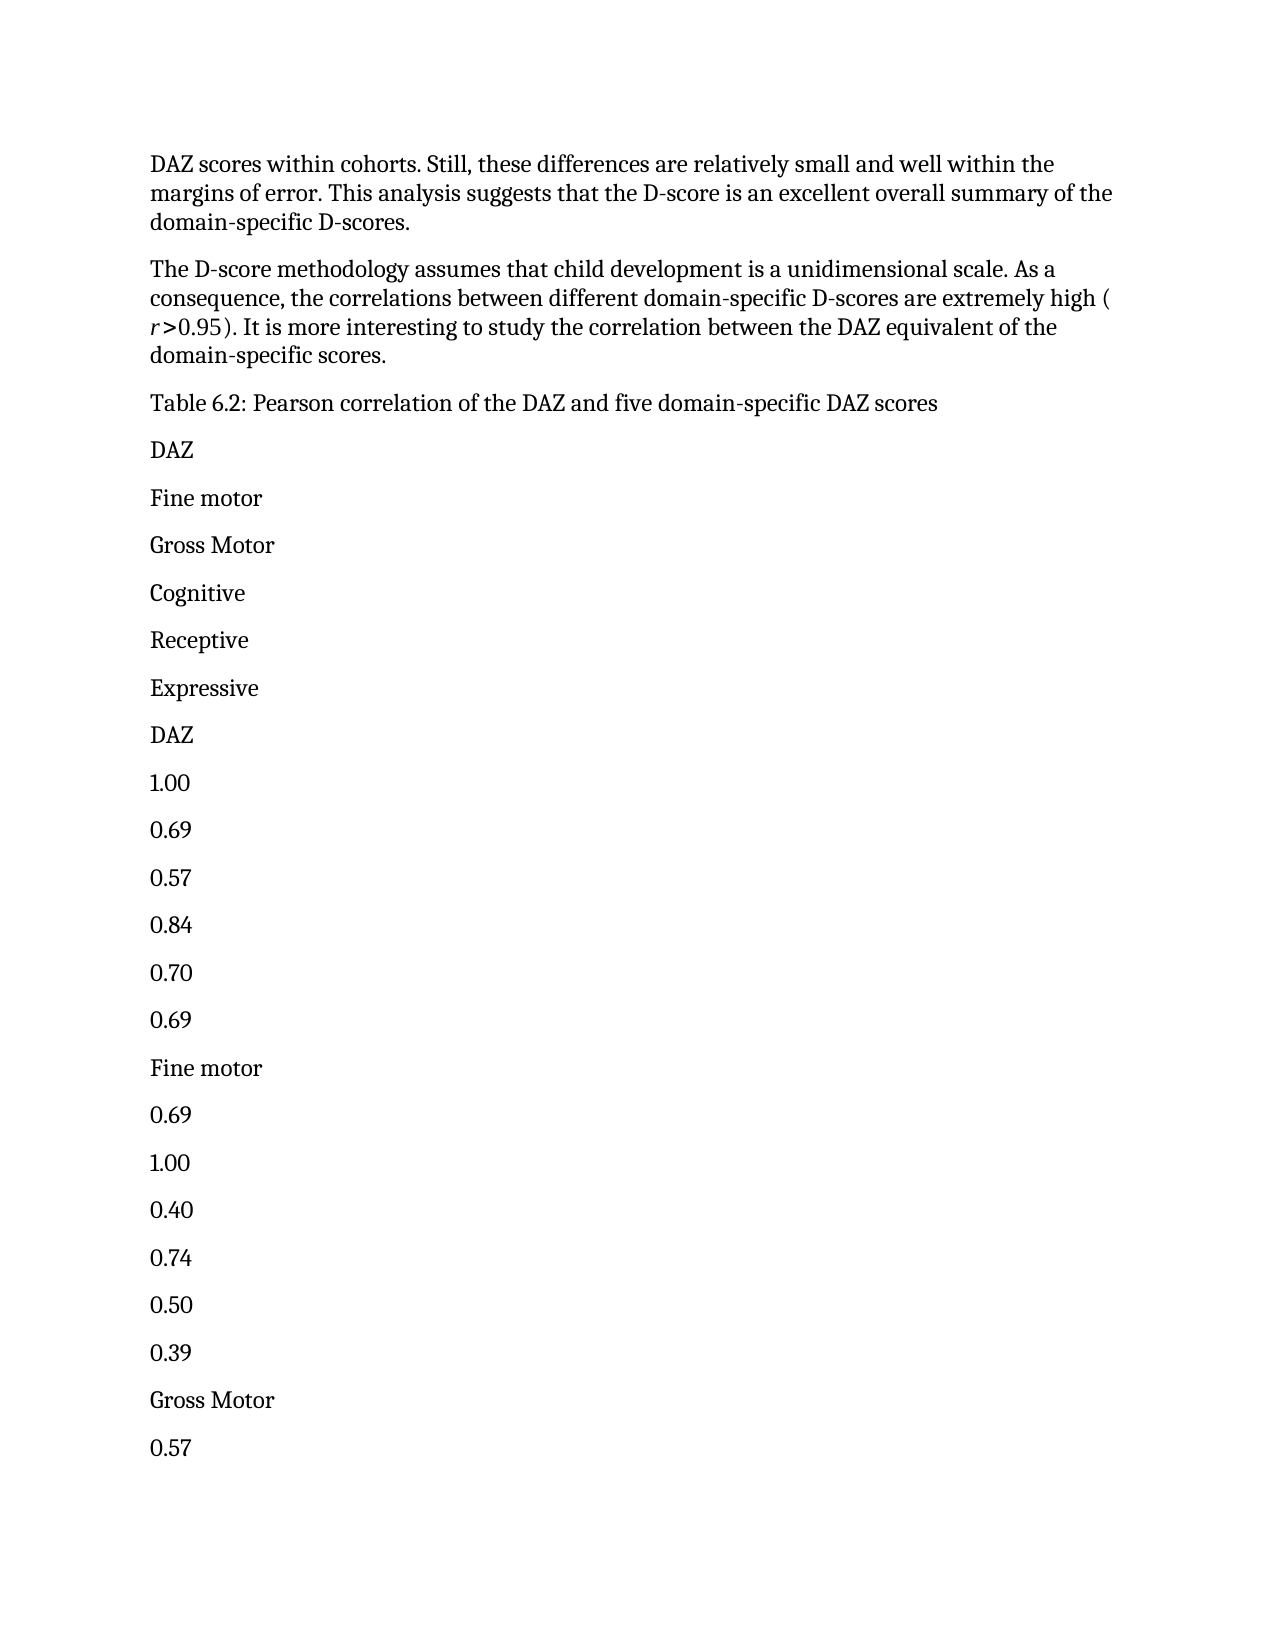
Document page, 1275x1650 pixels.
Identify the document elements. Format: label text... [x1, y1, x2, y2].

text Gross Motor [150, 1386, 1125, 1415]
text Expressive [150, 674, 1125, 702]
text Gross Motor [150, 531, 1125, 560]
text 0.69 [150, 1101, 1125, 1130]
text DAZ [150, 436, 1125, 465]
text Fine motor [150, 484, 1125, 512]
text 0.70 [150, 959, 1125, 987]
text Table 6.2: Pearson correlation of the DAZ and five domain-specific DAZ scores [150, 389, 1125, 417]
text 0.74 [150, 1244, 1125, 1272]
text 1.00 [150, 1149, 1125, 1177]
text 0.57 [150, 1434, 1125, 1462]
text Fine motor [150, 1054, 1125, 1082]
text 0.39 [150, 1339, 1125, 1367]
text 0.40 [150, 1196, 1125, 1225]
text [150, 150, 1125, 236]
text 0.57 [150, 864, 1125, 892]
text DAZ [150, 721, 1125, 750]
text Cognitive [150, 579, 1125, 607]
text 0.69 [150, 816, 1125, 845]
text Receptive [150, 626, 1125, 655]
text 0.69 [150, 1006, 1125, 1035]
text 0.84 [150, 911, 1125, 940]
text 1.00 [150, 769, 1125, 797]
text 0.50 [150, 1291, 1125, 1320]
text The D-score methodology assumes that child development is a unidimensional scale. As a consequence, the correlations between different domain-specific D-scores are extremely high (). It is more interesting to study the correlation between the DAZ equivalent of the domain-specific scores. [150, 255, 1125, 370]
